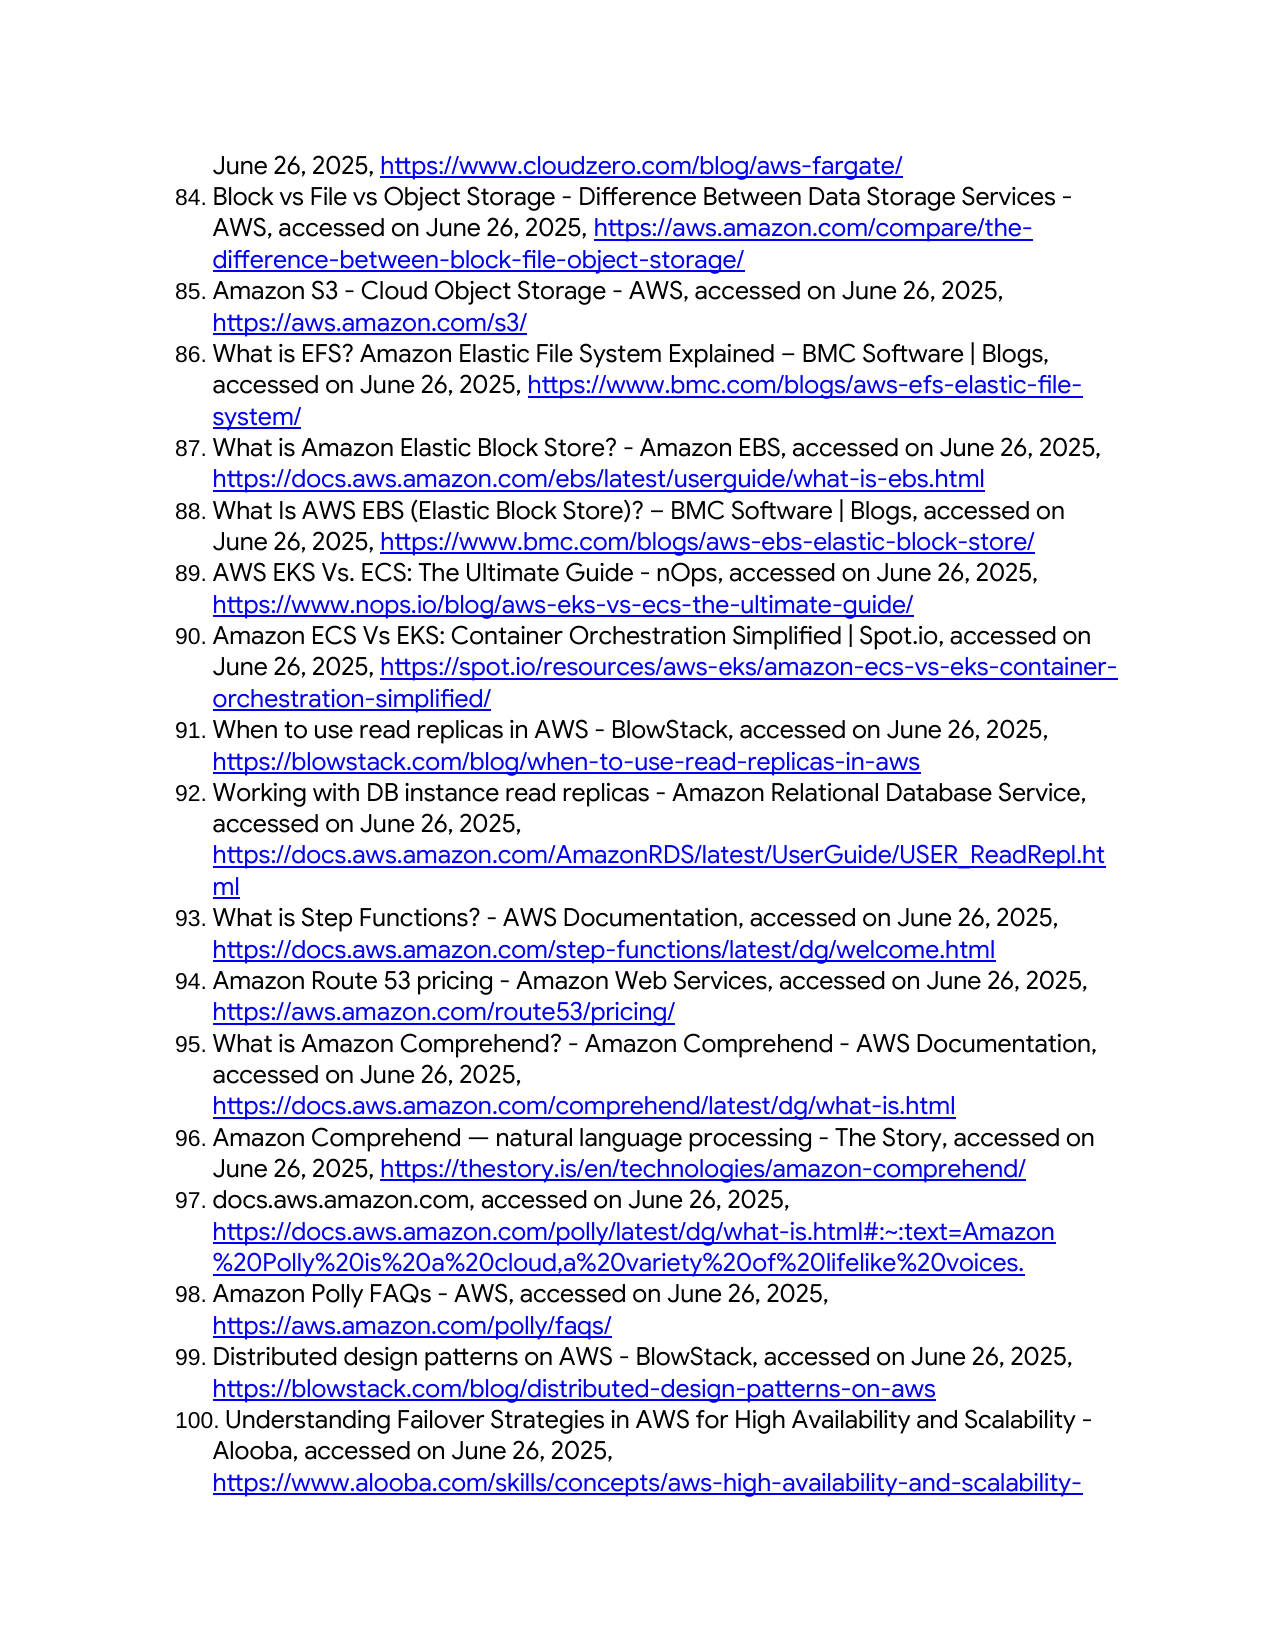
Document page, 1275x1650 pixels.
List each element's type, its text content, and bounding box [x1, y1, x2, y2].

list Amazon Comprehend — natural language processing - The Story, accessed on June 26, 2025, https://thestory.is/en/technologies/amazon-comprehend/ [175, 1122, 1125, 1185]
list docs.aws.amazon.com, accessed on June 26, 2025, https://docs.aws.amazon.com/polly/latest/dg/what-is.html#:~:text=Amazon%20Polly%20is%20a%20cloud,a%20variety%20of%20lifelike%20voices. [175, 1185, 1125, 1279]
list What is Amazon Comprehend? - Amazon Comprehend - AWS Documentation, accessed on June 26, 2025, https://docs.aws.amazon.com/comprehend/latest/dg/what-is.html [175, 1028, 1125, 1122]
list What is Step Functions? - AWS Documentation, accessed on June 26, 2025, https://docs.aws.amazon.com/step-functions/latest/dg/welcome.html [175, 902, 1125, 965]
list Amazon Route 53 pricing - Amazon Web Services, accessed on June 26, 2025, https://aws.amazon.com/route53/pricing/ [175, 965, 1125, 1028]
list Working with DB instance read replicas - Amazon Relational Database Service, accessed on June 26, 2025, https://docs.aws.amazon.com/AmazonRDS/latest/UserGuide/USER_ReadRepl.html [175, 777, 1125, 902]
list Amazon ECS Vs EKS: Container Orchestration Simplified | Spot.io, accessed on June 26, 2025, https://spot.io/resources/aws-eks/amazon-ecs-vs-eks-container-orchestration-simplified/ [175, 620, 1125, 714]
list Amazon Polly FAQs - AWS, accessed on June 26, 2025, https://aws.amazon.com/polly/faqs/ [175, 1279, 1125, 1341]
list What is EFS? Amazon Elastic File System Explained – BMC Software | Blogs, accessed on June 26, 2025, https://www.bmc.com/blogs/aws-efs-elastic-file-system/ [175, 338, 1125, 432]
list Amazon S3 - Cloud Object Storage - AWS, accessed on June 26, 2025, https://aws.amazon.com/s3/ [175, 275, 1125, 338]
list When to use read replicas in AWS - BlowStack, accessed on June 26, 2025, https://blowstack.com/blog/when-to-use-read-replicas-in-aws [175, 714, 1125, 777]
list What is Amazon Elastic Block Store? - Amazon EBS, accessed on June 26, 2025, https://docs.aws.amazon.com/ebs/latest/userguide/what-is-ebs.html [175, 432, 1125, 495]
list AWS EKS Vs. ECS: The Ultimate Guide - nOps, accessed on June 26, 2025, https://www.nops.io/blog/aws-eks-vs-ecs-the-ultimate-guide/ [175, 558, 1125, 620]
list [175, 1404, 1125, 1498]
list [175, 150, 1125, 181]
list Block vs File vs Object Storage - Difference Between Data Storage Services - AWS, accessed on June 26, 2025, https://aws.amazon.com/compare/the-difference-between-block-file-object-storage/ [175, 181, 1125, 275]
list Distributed design patterns on AWS - BlowStack, accessed on June 26, 2025, https://blowstack.com/blog/distributed-design-patterns-on-aws [175, 1341, 1125, 1404]
list What Is AWS EBS (Elastic Block Store)? – BMC Software | Blogs, accessed on June 26, 2025, https://www.bmc.com/blogs/aws-ebs-elastic-block-store/ [175, 495, 1125, 558]
